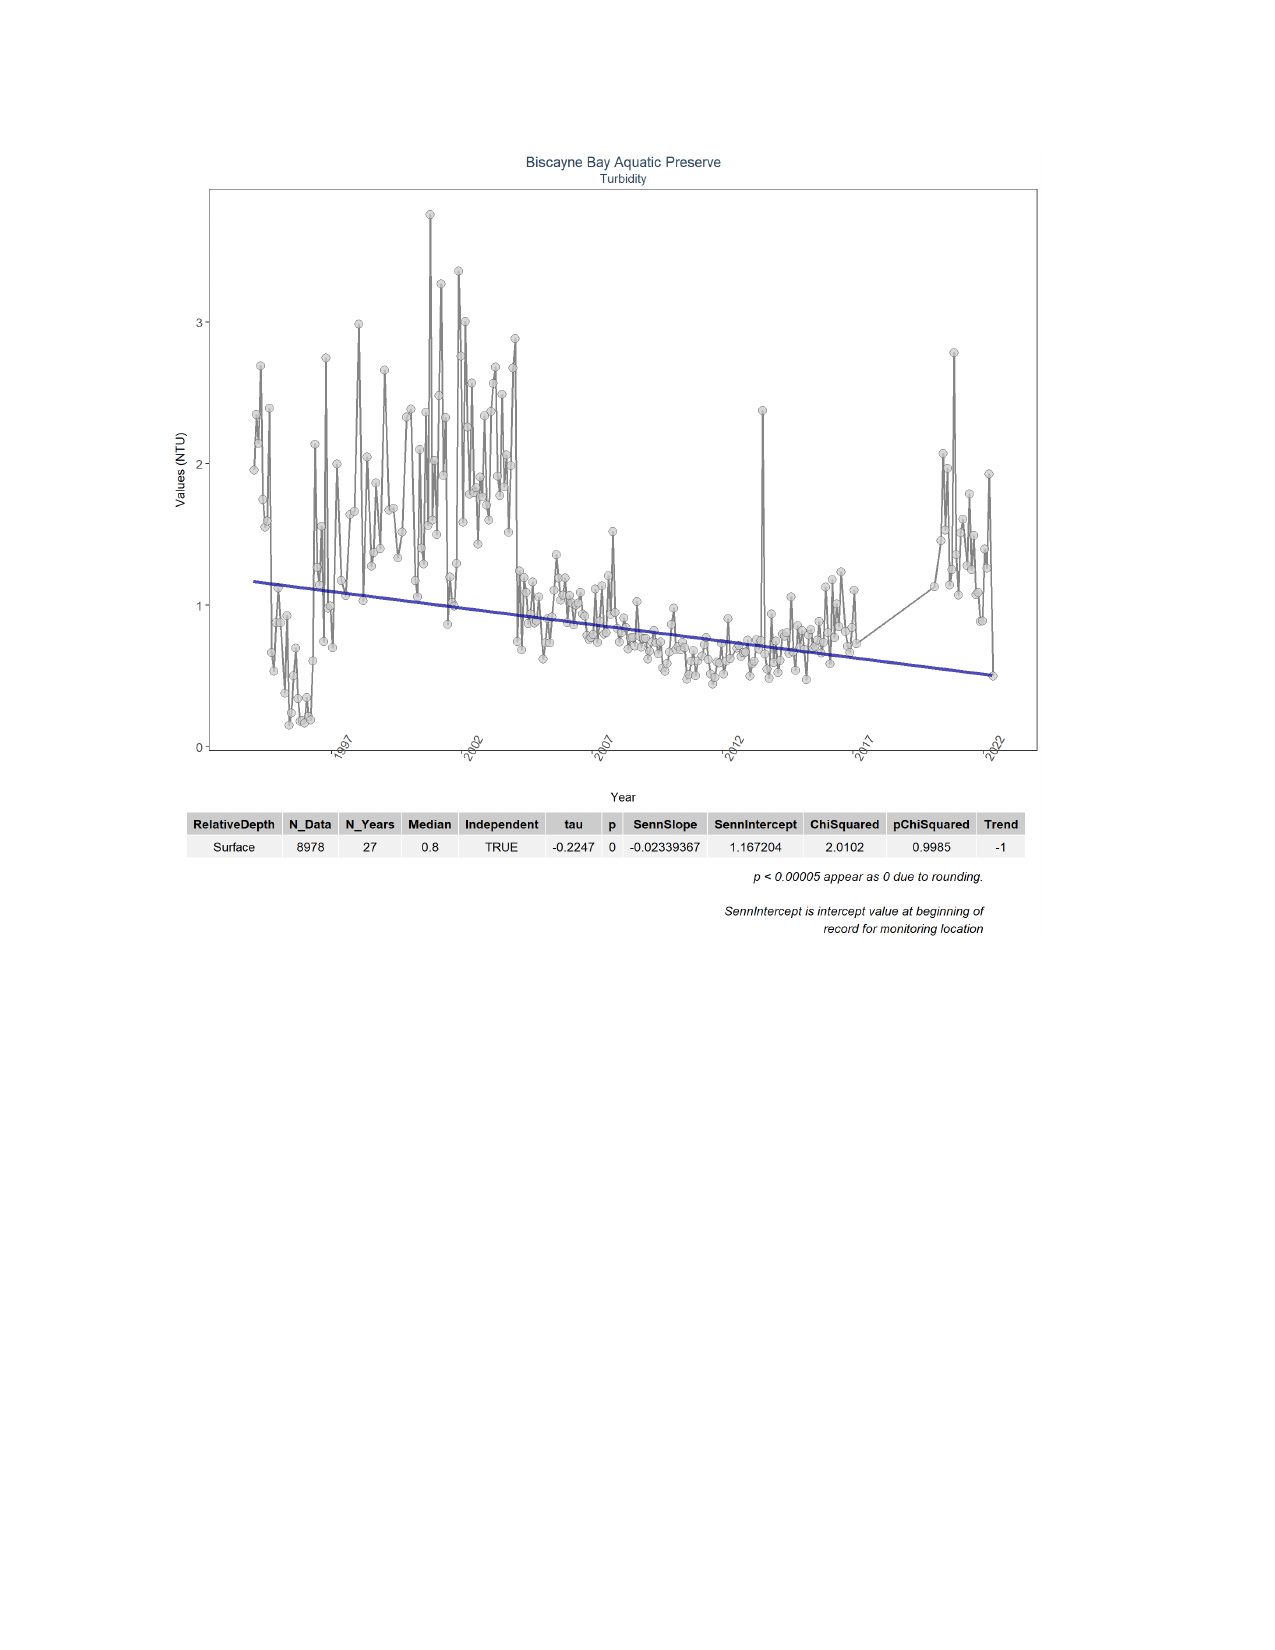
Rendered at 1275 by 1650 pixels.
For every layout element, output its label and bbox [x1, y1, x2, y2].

picture [168, 150, 1044, 938]
